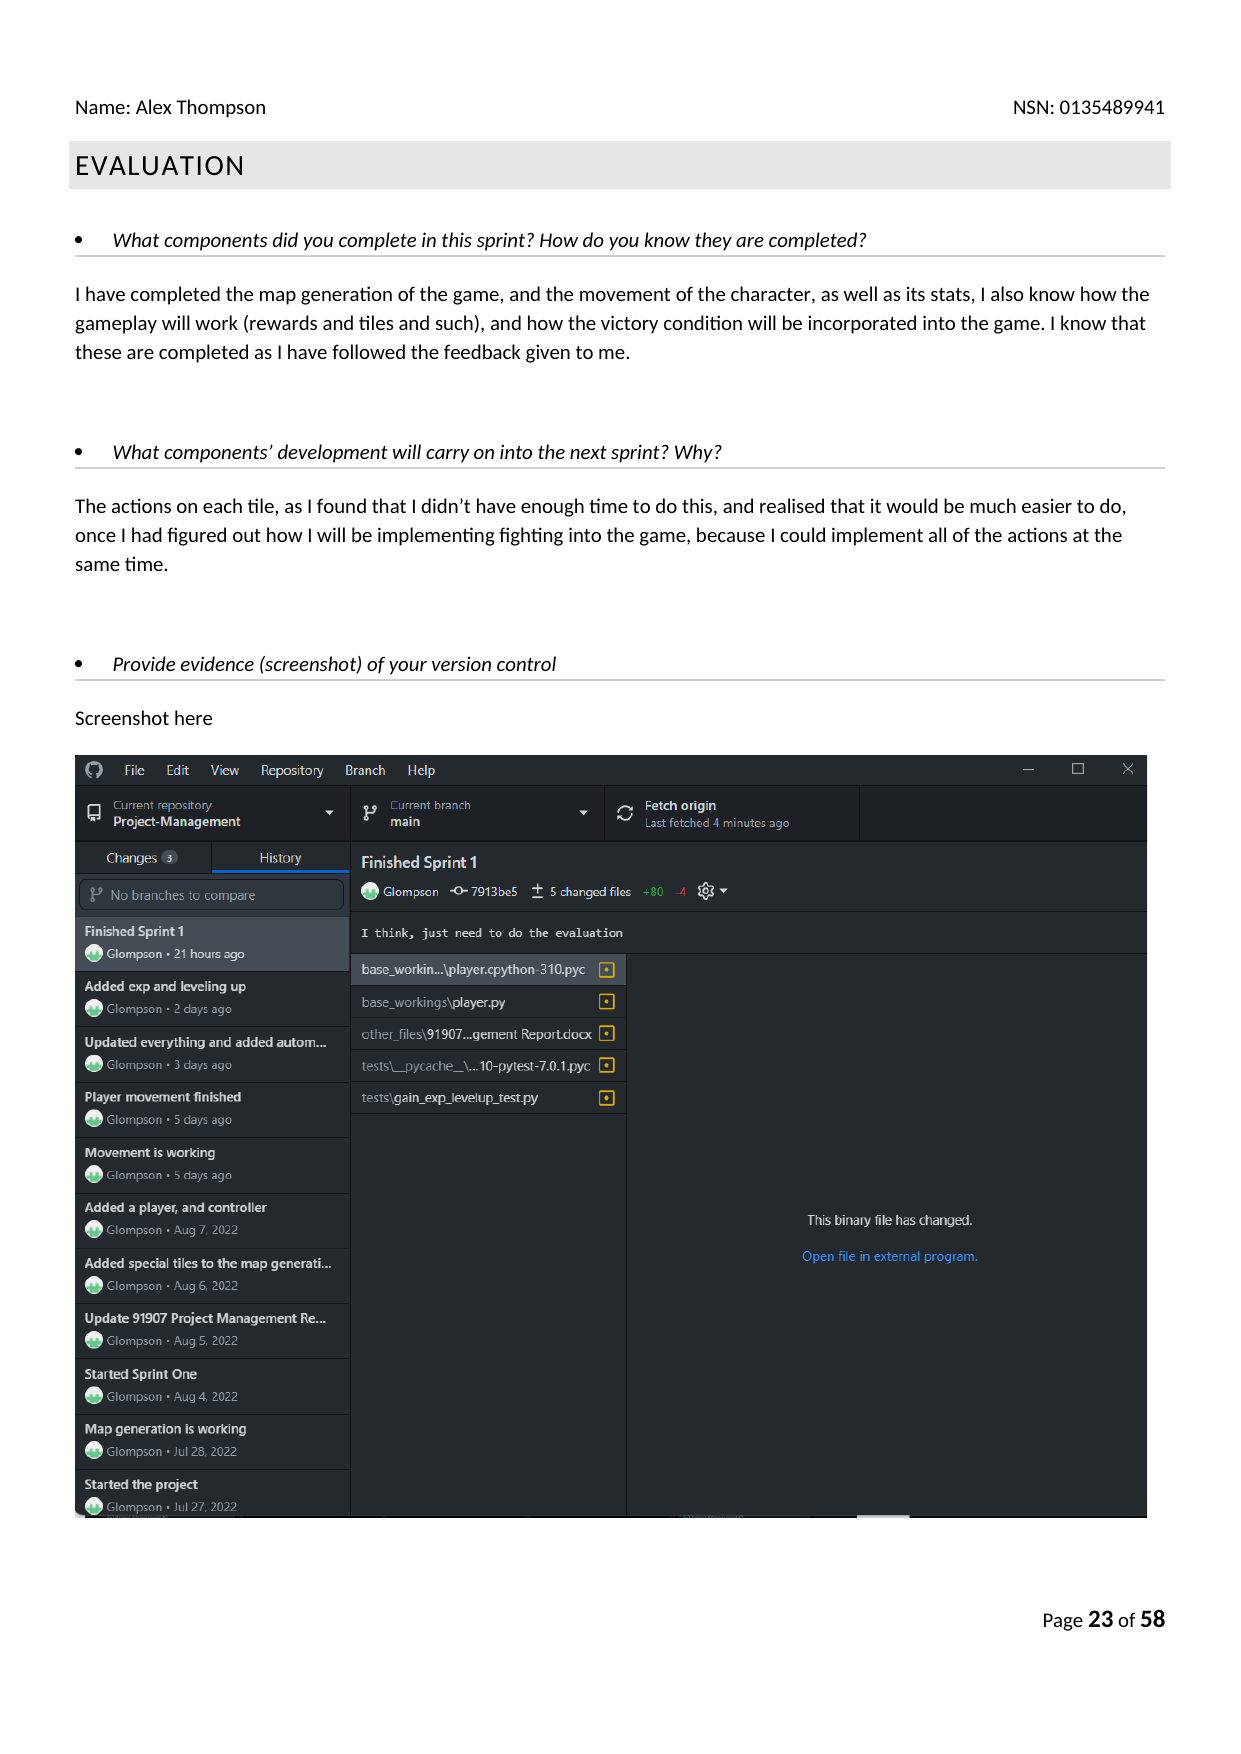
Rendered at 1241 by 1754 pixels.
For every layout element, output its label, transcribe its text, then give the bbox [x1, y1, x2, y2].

text Provide evidence (screenshot) of your version control [75, 652, 1165, 679]
text I have completed the map generation of the game, and the movement of the character, as well as its stats, I also know how the gameplay will work (rewards and tiles and such), and how the victory condition will be incorporated into the game. I know that these are completed as I have followed the feedback given to me. [75, 281, 1165, 365]
text What components did you complete in this sprint? How do you know they are completed? [75, 228, 1165, 255]
text What components’ development will carry on into the next sprint? Why? [75, 439, 1165, 467]
text Screenshot here [75, 705, 1165, 731]
picture [75, 755, 1148, 1518]
text The actions on each tile, as I found that I didn’t have enough time to do this, and realised that it would be much easier to do, once I had figured out how I will be implementing fighting into the game, because I could implement all of the actions at the same time. [75, 493, 1165, 577]
subtitle Evaluation [75, 147, 1165, 183]
